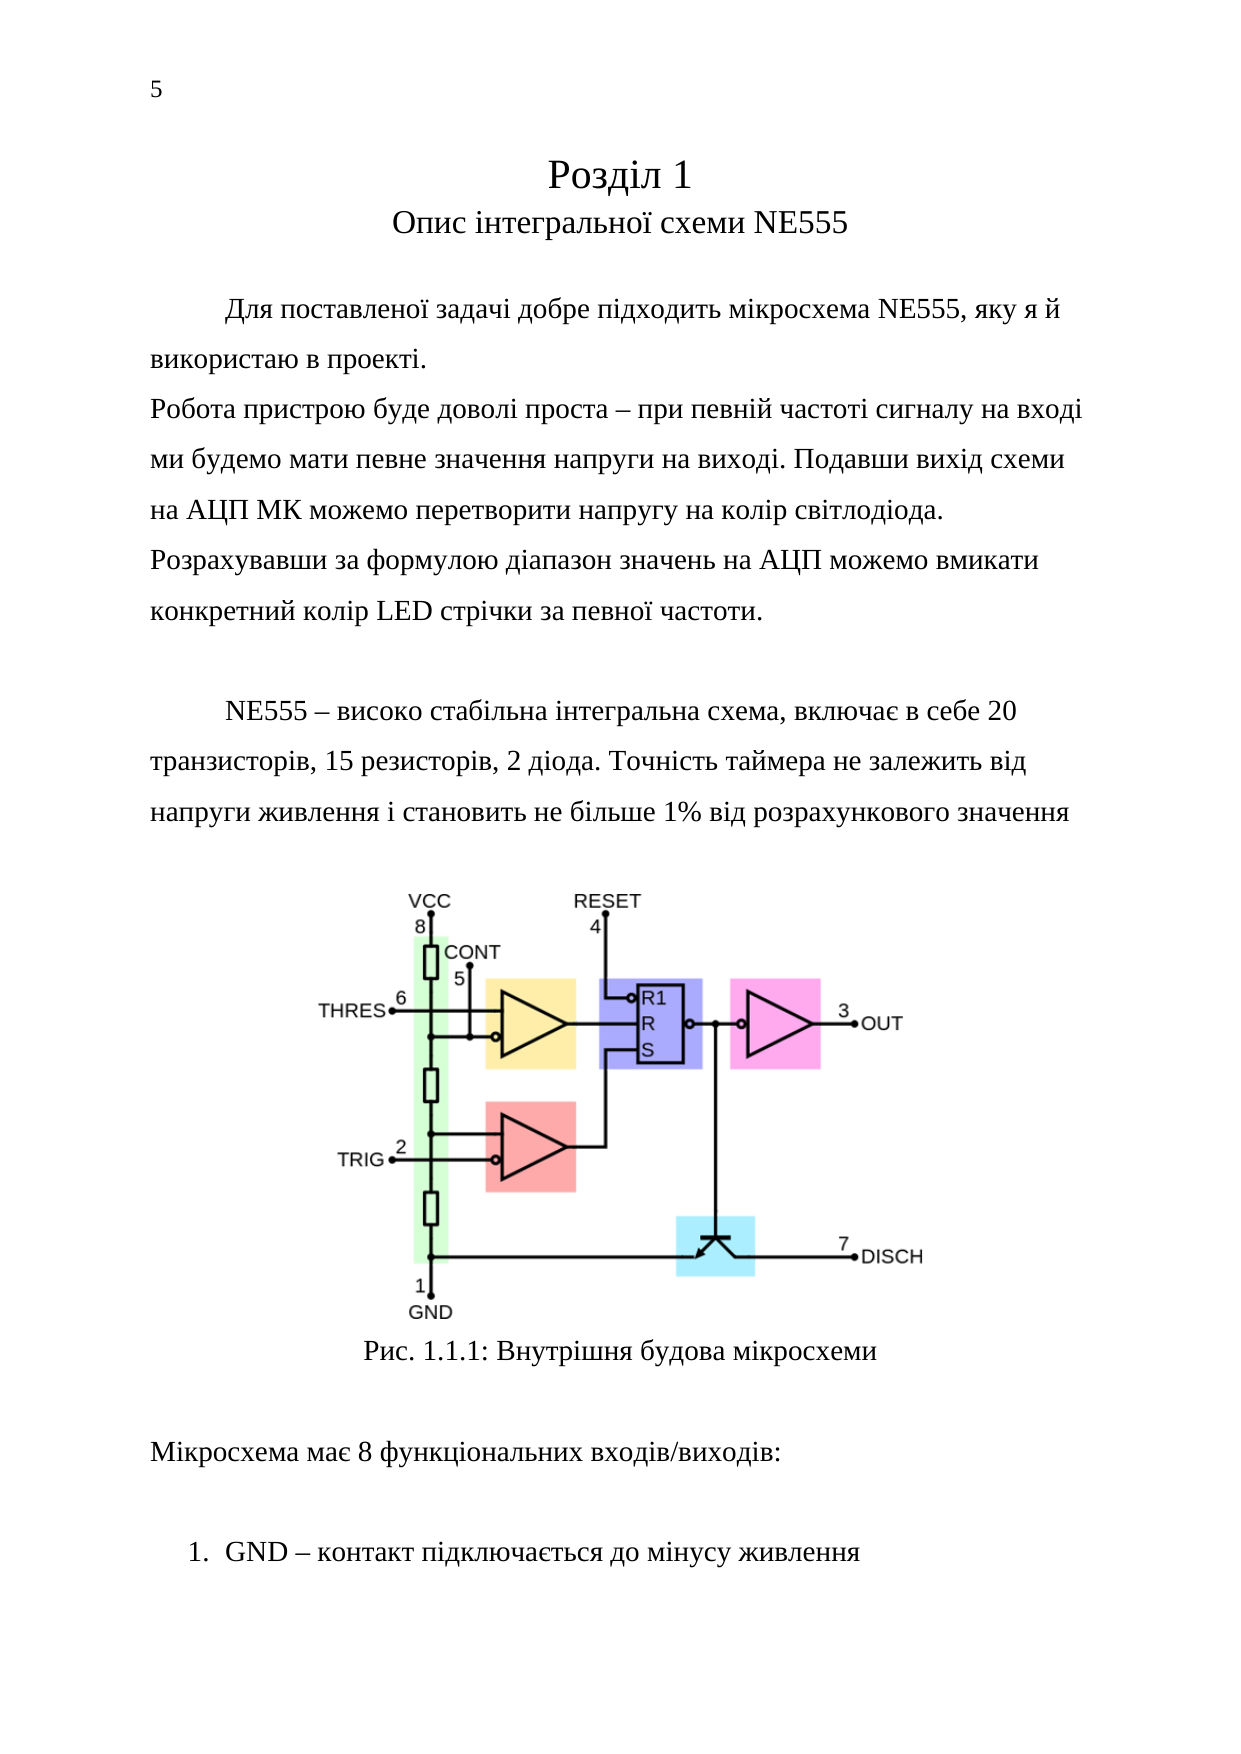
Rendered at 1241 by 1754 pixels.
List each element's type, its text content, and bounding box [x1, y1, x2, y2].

text Робота пристрою буде доволі проста – при певній частоті сигналу на вході ми будемо мати певне значення напруги на виході. Подавши вихід схеми на АЦП МК можемо перетворити напругу на колір світлодіода. Розрахувавши за формулою діапазон значень на АЦП можемо вмикати конкретний колір LED стрічки за певної частоти. [150, 391, 1090, 626]
text Для поставленої задачі добре підходить мікросхема NE555, яку я й використаю в проекті. [150, 291, 1090, 374]
picture [318, 894, 923, 1319]
list GND – контакт підключається до мінусу живлення [187, 1534, 1090, 1568]
text Мікросхема має 8 функціональних входів/виходів: [150, 1434, 1090, 1467]
subtitle Опис інтегральної схеми NE555 [150, 202, 1090, 240]
text NE555 – високо стабільна інтегральна схема, включає в себе 20 транзисторів, 15 резисторів, 2 діода. Точність таймера не залежить від напруги живлення і становить не більше 1% від розрахункового значення [150, 693, 1090, 827]
text Рис. 1.1.1: Внутрішня будова мікросхеми [150, 1333, 1090, 1367]
subtitle Розділ 1 [150, 150, 1090, 198]
